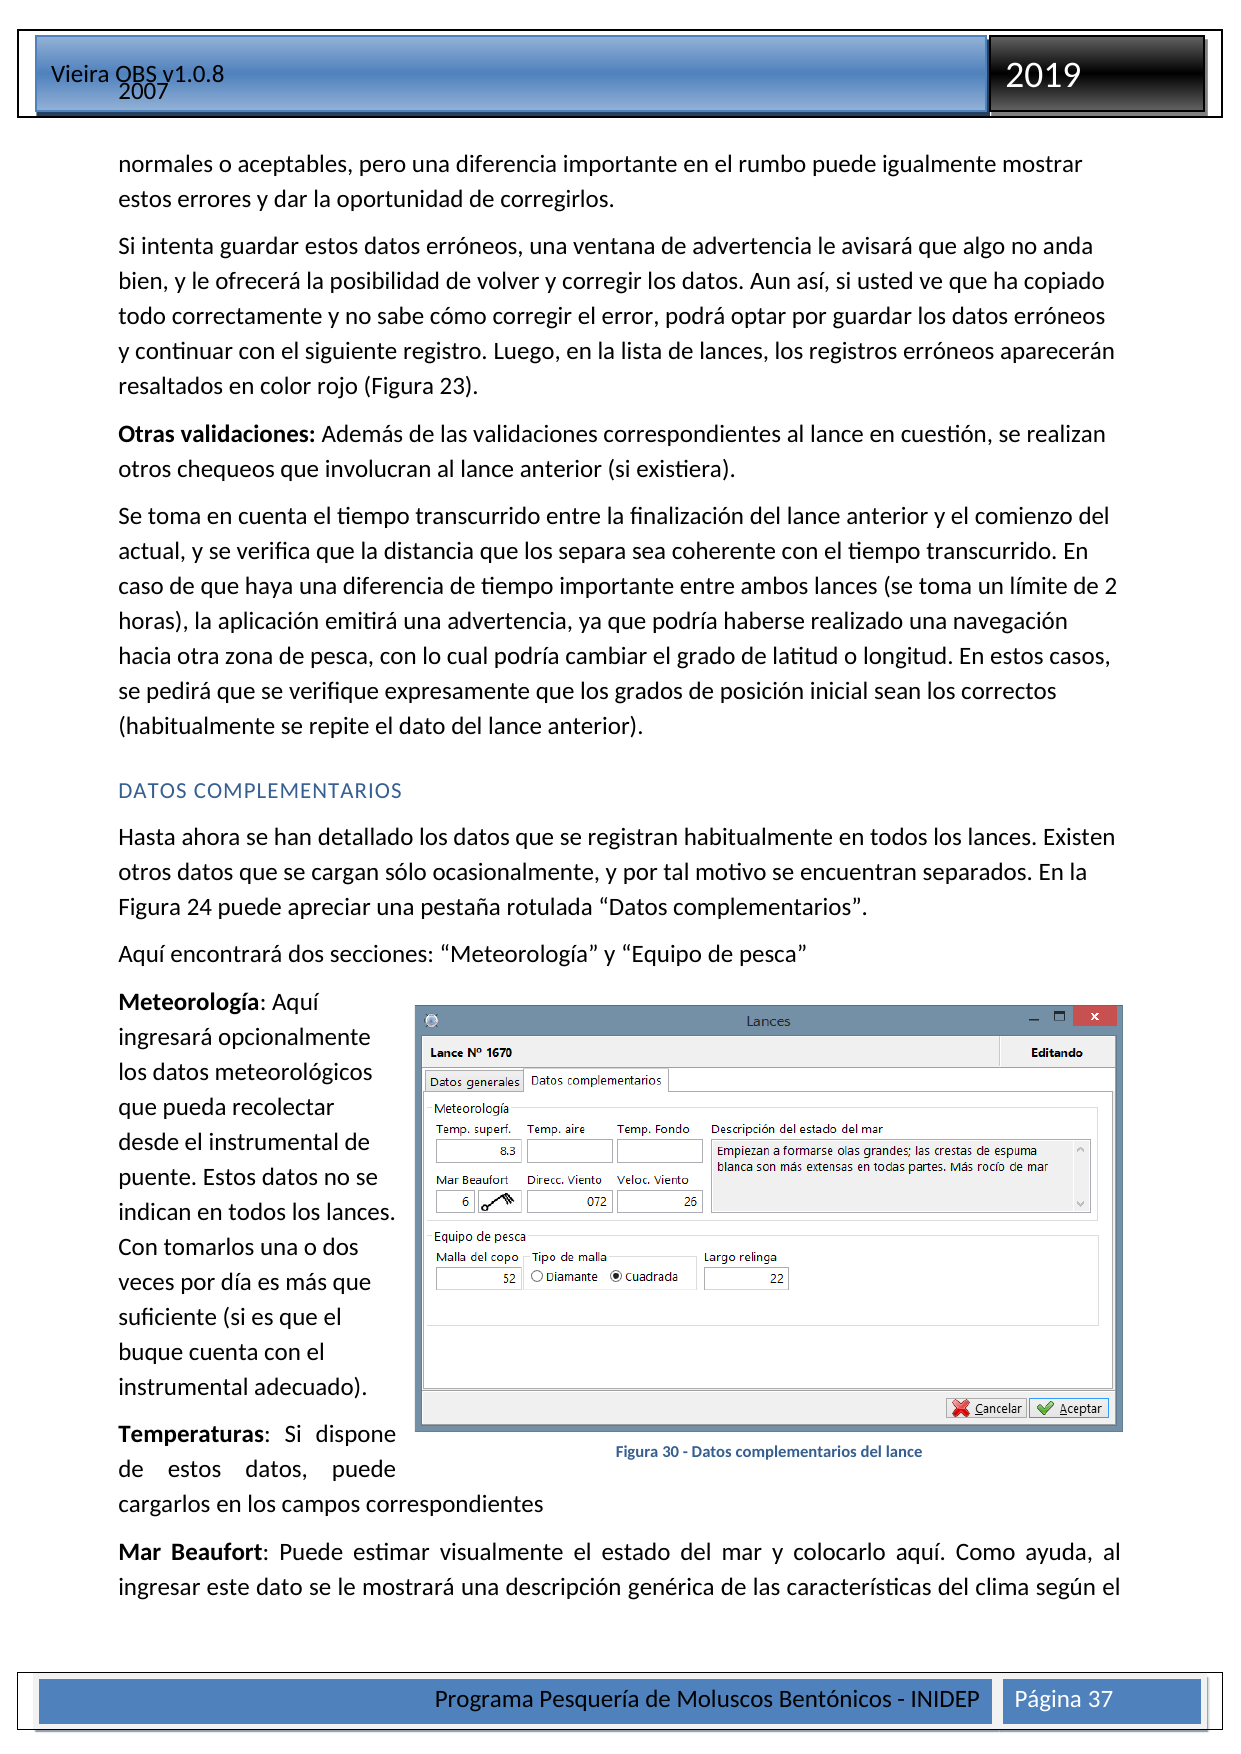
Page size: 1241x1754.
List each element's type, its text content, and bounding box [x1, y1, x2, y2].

picture [414, 1005, 1123, 1432]
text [118, 148, 1122, 213]
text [118, 1536, 1122, 1602]
text Otras validaciones: Además de las validaciones correspondientes al lance en cuestión, se realizan otros chequeos que involucran al lance anterior (si existiera). [118, 418, 1122, 483]
text Hasta ahora se han detallado los datos que se registran habitualmente en todos los lances. Existen otros datos que se cargan sólo ocasionalmente, y por tal motivo se encuentran separados. En la Figura 24 puede apreciar una pestaña rotulada “Datos complementarios”. [118, 821, 1122, 922]
text Aquí encontrará dos secciones: “Meteorología” y “Equipo de pesca” [118, 939, 1122, 969]
subtitle Datos complementarios [118, 776, 1122, 804]
text Si intenta guardar estos datos erróneos, una ventana de advertencia le avisará que algo no anda bien, y le ofrecerá la posibilidad de volver y corregir los datos. Aun así, si usted ve que ha copiado todo correctamente y no sabe cómo corregir el error, podrá optar por guardar los datos erróneos y continuar con el siguiente registro. Luego, en la lista de lances, los registros erróneos aparecerán resaltados en color rojo (Figura 23). [118, 230, 1122, 401]
text Temperaturas: Si dispone de estos datos, puede cargarlos en los campos correspondientes [118, 1419, 1122, 1519]
text Se toma en cuenta el tiempo transcurrido entre la finalización del lance anterior y el comienzo del actual, y se verifica que la distancia que los separa sea coherente con el tiempo transcurrido. En caso de que haya una diferencia de tiempo importante entre ambos lances (se toma un límite de 2 horas), la aplicación emitirá una advertencia, ya que podría haberse realizado una navegación hacia otra zona de pesca, con lo cual podría cambiar el grado de latitud o longitud. En estos casos, se pedirá que se verifique expresamente que los grados de posición inicial sean los correctos (habitualmente se repite el dato del lance anterior). [118, 500, 1122, 741]
